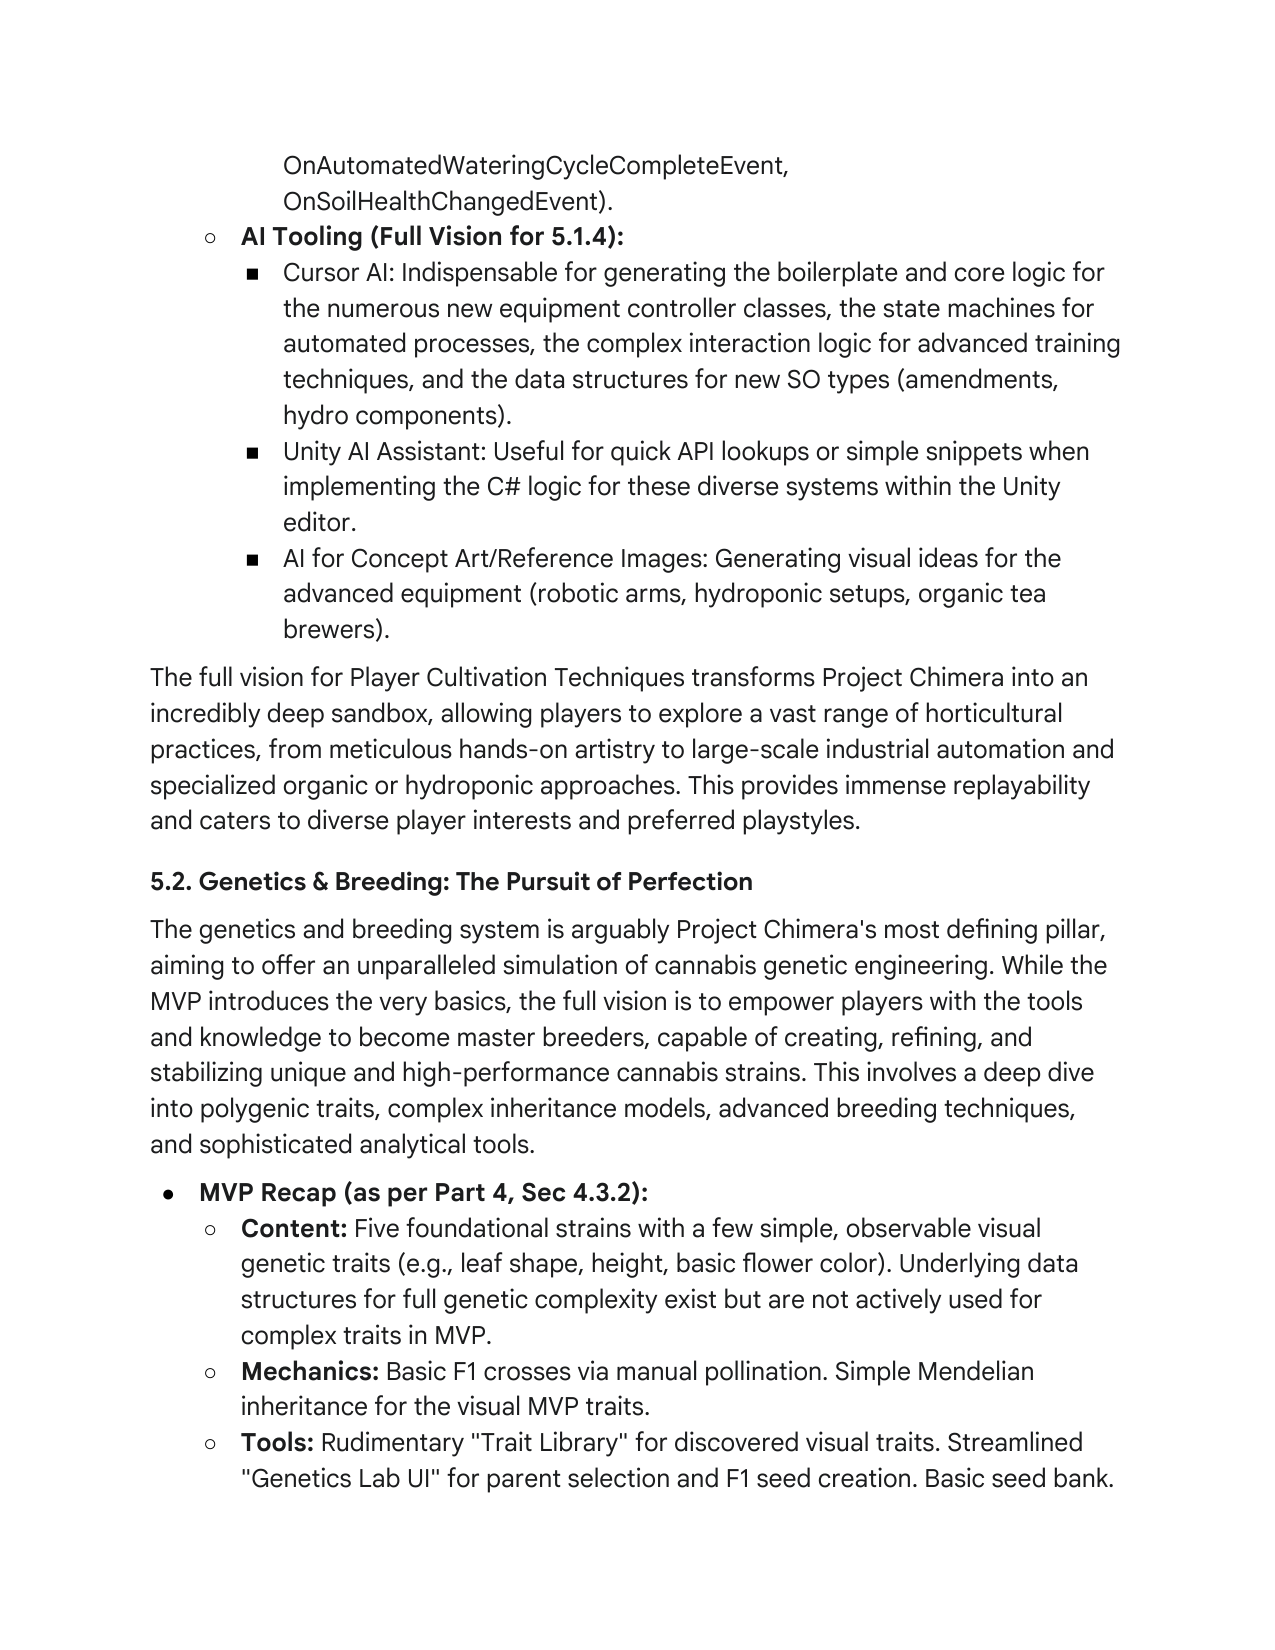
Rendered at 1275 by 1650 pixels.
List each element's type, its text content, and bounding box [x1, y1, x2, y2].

list Cursor AI: Indispensable for generating the boilerplate and core logic for the numerous new equipment controller classes, the state machines for automated processes, the complex interaction logic for advanced training techniques, and the data structures for new SO types (amendments, hydro components). [245, 257, 1125, 431]
subtitle 5.2. Genetics & Breeding: The Pursuit of Perfection [150, 866, 1125, 898]
list AI Tooling (Full Vision for 5.1.4): [203, 221, 1125, 253]
text The genetics and breeding system is arguably Project Chimera's most defining pillar, aiming to offer an unparalleled simulation of cannabis genetic engineering. While the MVP introduces the very basics, the full vision is to empower players with the tools and knowledge to become master breeders, capable of creating, refining, and stabilizing unique and high-performance cannabis strains. This involves a deep dive into polygenic traits, complex inheritance models, advanced breeding techniques, and sophisticated analytical tools. [150, 914, 1125, 1160]
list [245, 150, 1125, 217]
list Mechanics: Basic F1 crosses via manual pollination. Simple Mendelian inheritance for the visual MVP traits. [203, 1356, 1125, 1423]
text The full vision for Player Cultivation Techniques transforms Project Chimera into an incredibly deep sandbox, allowing players to explore a vast range of horticultural practices, from meticulous hands-on artistry to large-scale industrial automation and specialized organic or hydroponic approaches. This provides immense replayability and caters to diverse player interests and preferred playstyles. [150, 663, 1125, 837]
list Unity AI Assistant: Useful for quick API lookups or simple snippets when implementing the C# logic for these diverse systems within the Unity editor. [245, 436, 1125, 539]
list Tools: Rudimentary "Trait Library" for discovered visual traits. Streamlined "Genetics Lab UI" for parent selection and F1 seed creation. Basic seed bank. [203, 1427, 1125, 1494]
list AI for Concept Art/Reference Images: Generating visual ideas for the advanced equipment (robotic arms, hydroponic setups, organic tea brewers). [245, 543, 1125, 646]
list MVP Recap (as per Part 4, Sec 4.3.2): [161, 1177, 1125, 1208]
list Content: Five foundational strains with a few simple, observable visual genetic traits (e.g., leaf shape, height, basic flower color). Underlying data structures for full genetic complexity exist but are not actively used for complex traits in MVP. [203, 1213, 1125, 1351]
